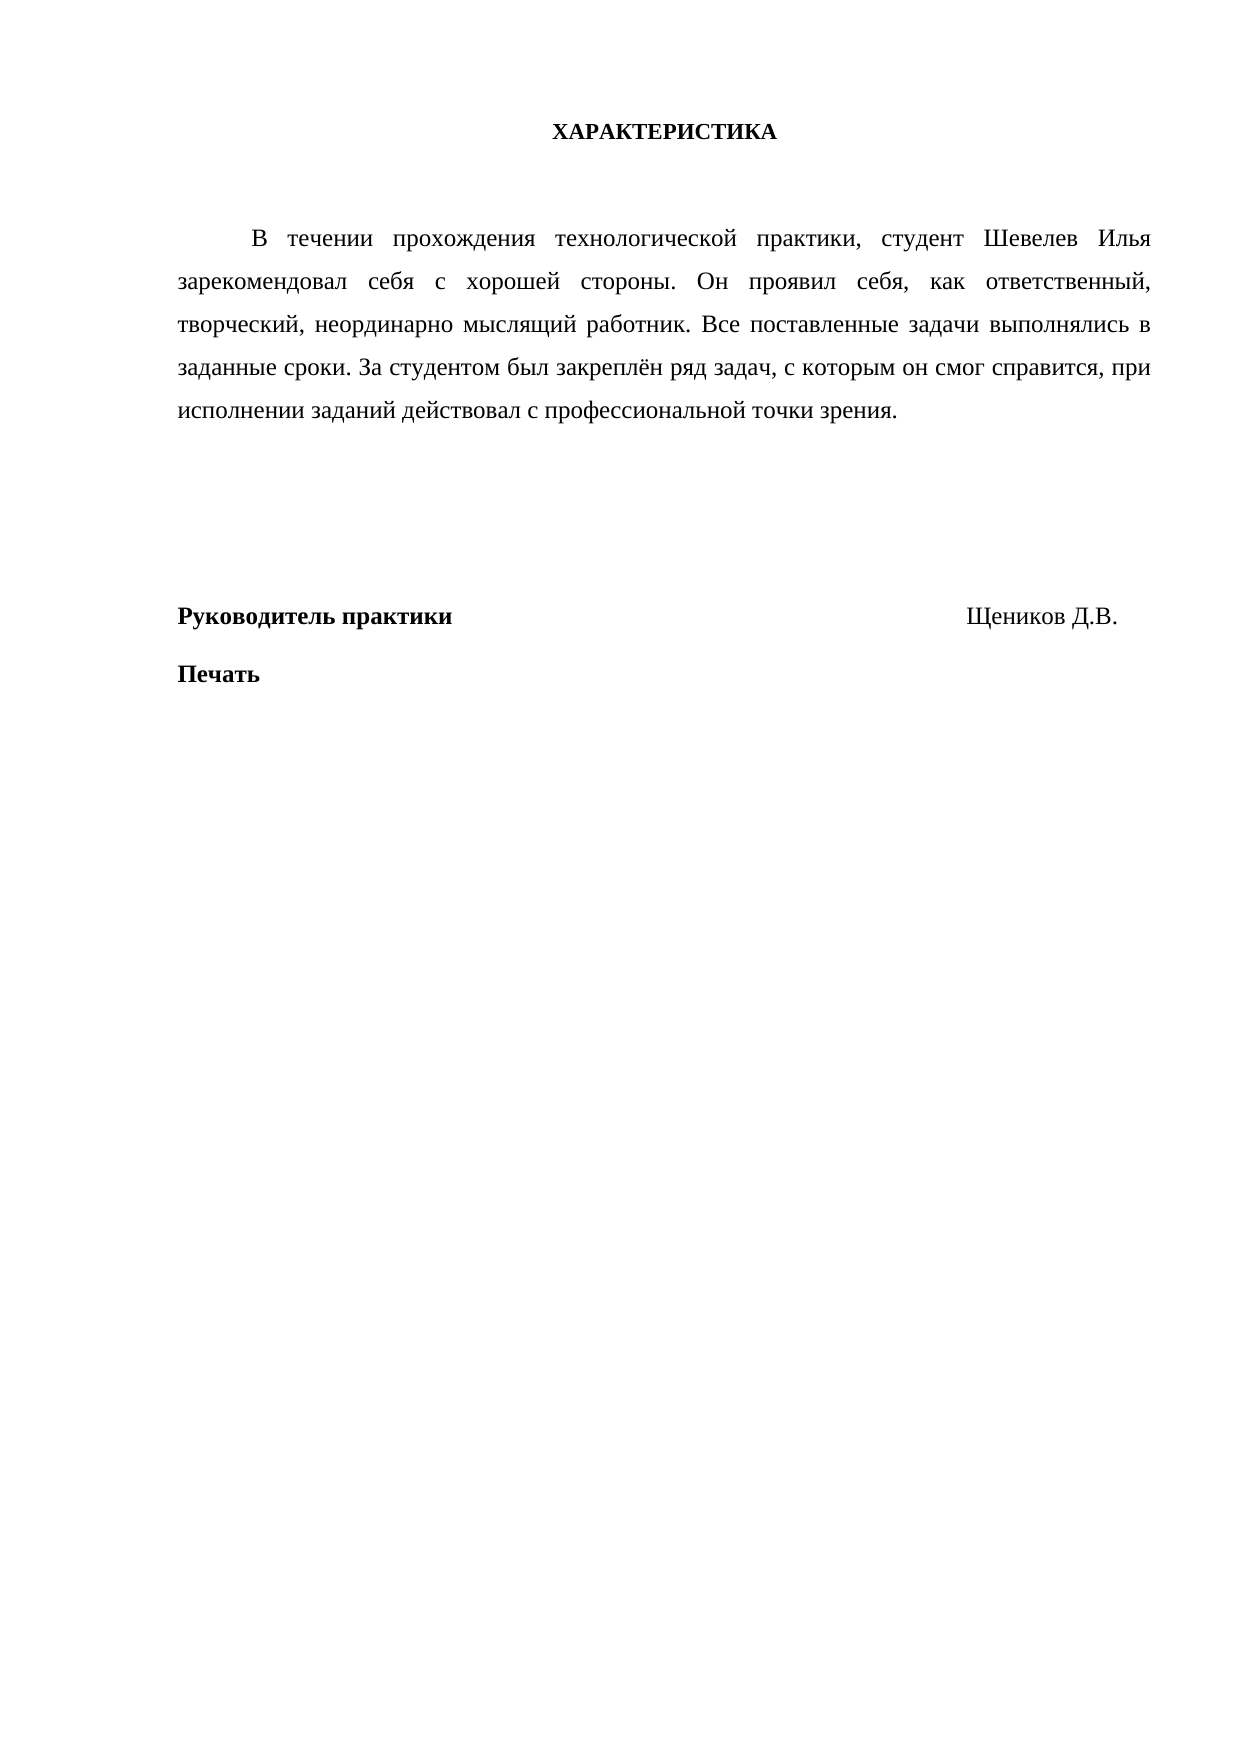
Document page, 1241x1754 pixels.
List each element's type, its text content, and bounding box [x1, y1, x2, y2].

text В течении прохождения технологической практики, студент Шевелев Илья зарекомендовал себя с хорошей стороны. Он проявил себя, как ответственный, творческий, неординарно мыслящий работник. Все поставленные задачи выполнялись в заданные сроки. За студентом был закреплён ряд задач, с которым он смог справится, при исполнении заданий действовал с профессиональной точки зрения. [177, 223, 1152, 424]
text ХАРАКТЕРИСТИКА [177, 118, 1152, 144]
text Руководитель практики Щеников Д.В. [177, 601, 1152, 630]
text Печать [177, 659, 1152, 687]
